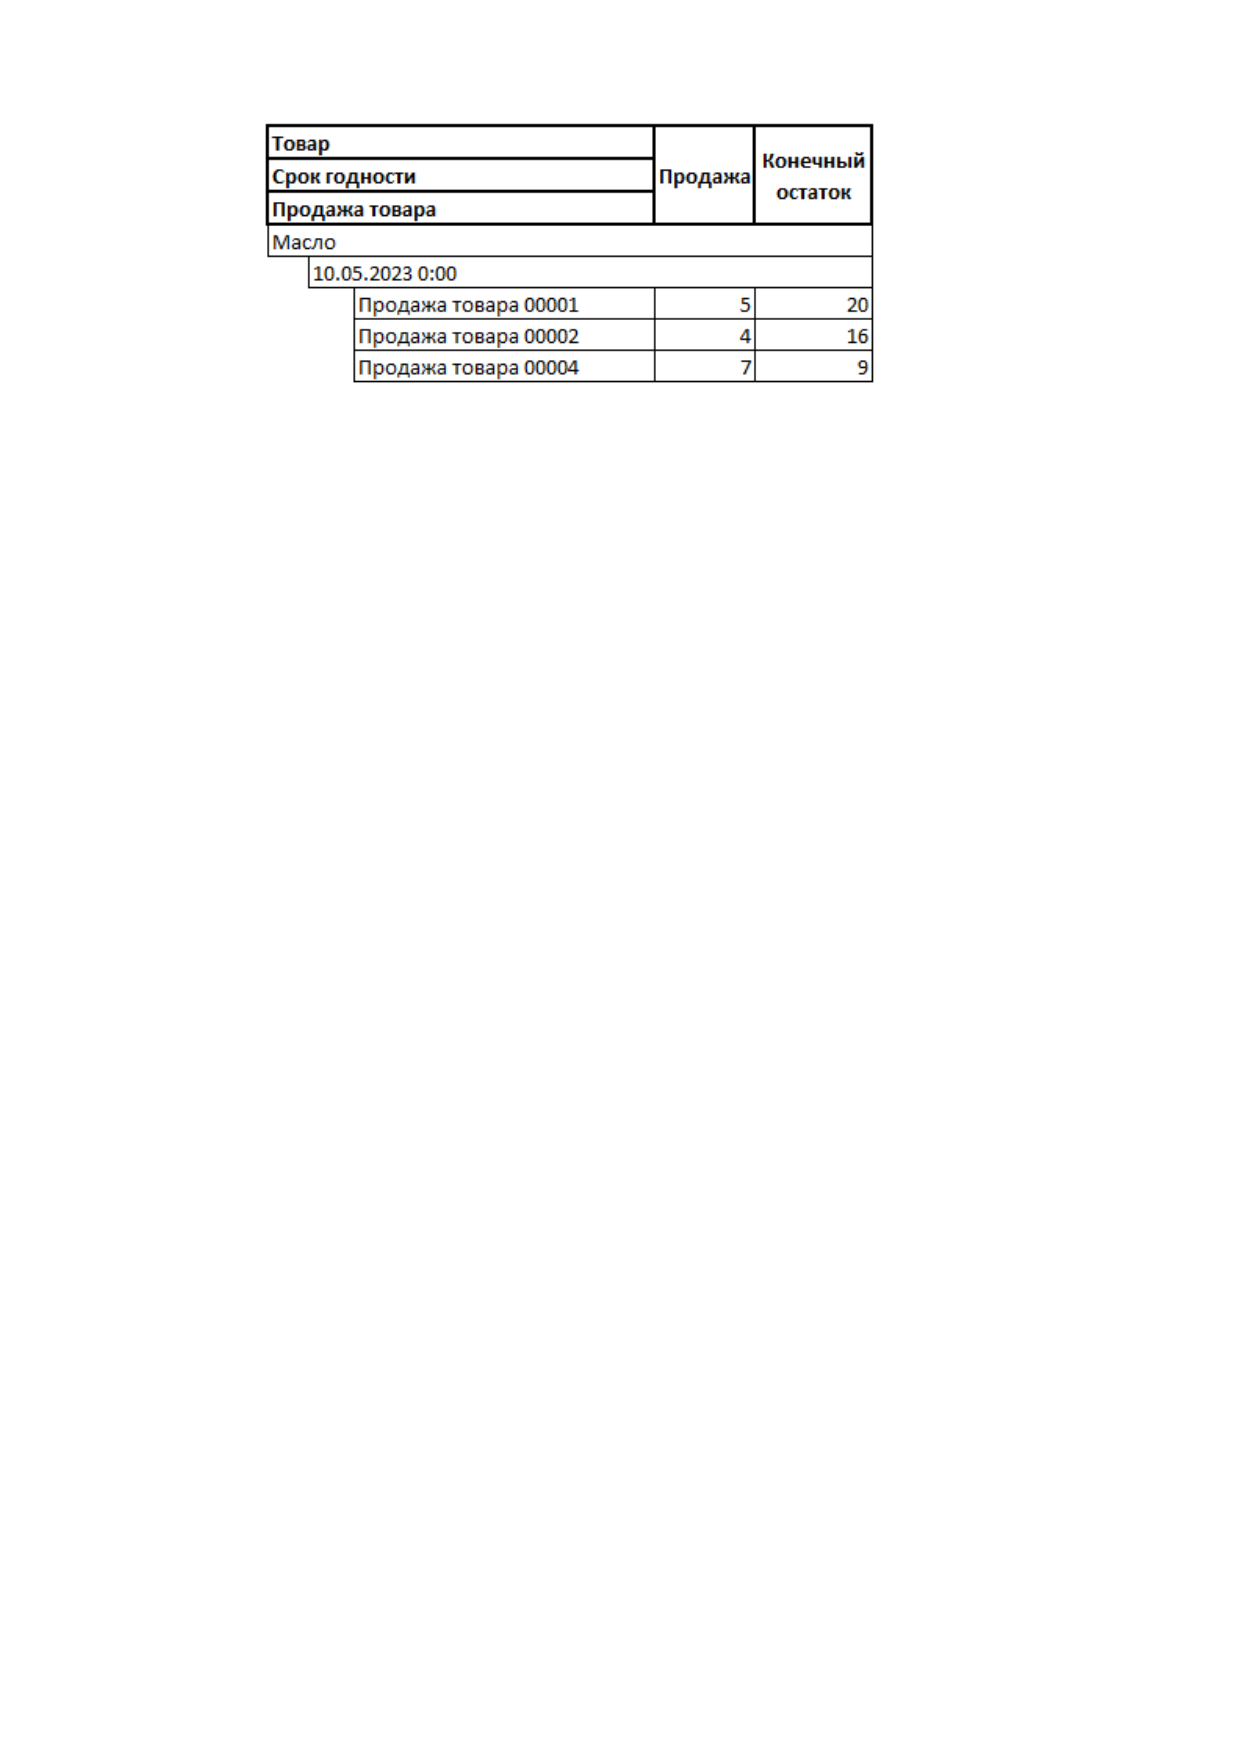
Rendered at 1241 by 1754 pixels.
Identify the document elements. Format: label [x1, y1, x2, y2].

picture [252, 118, 885, 392]
